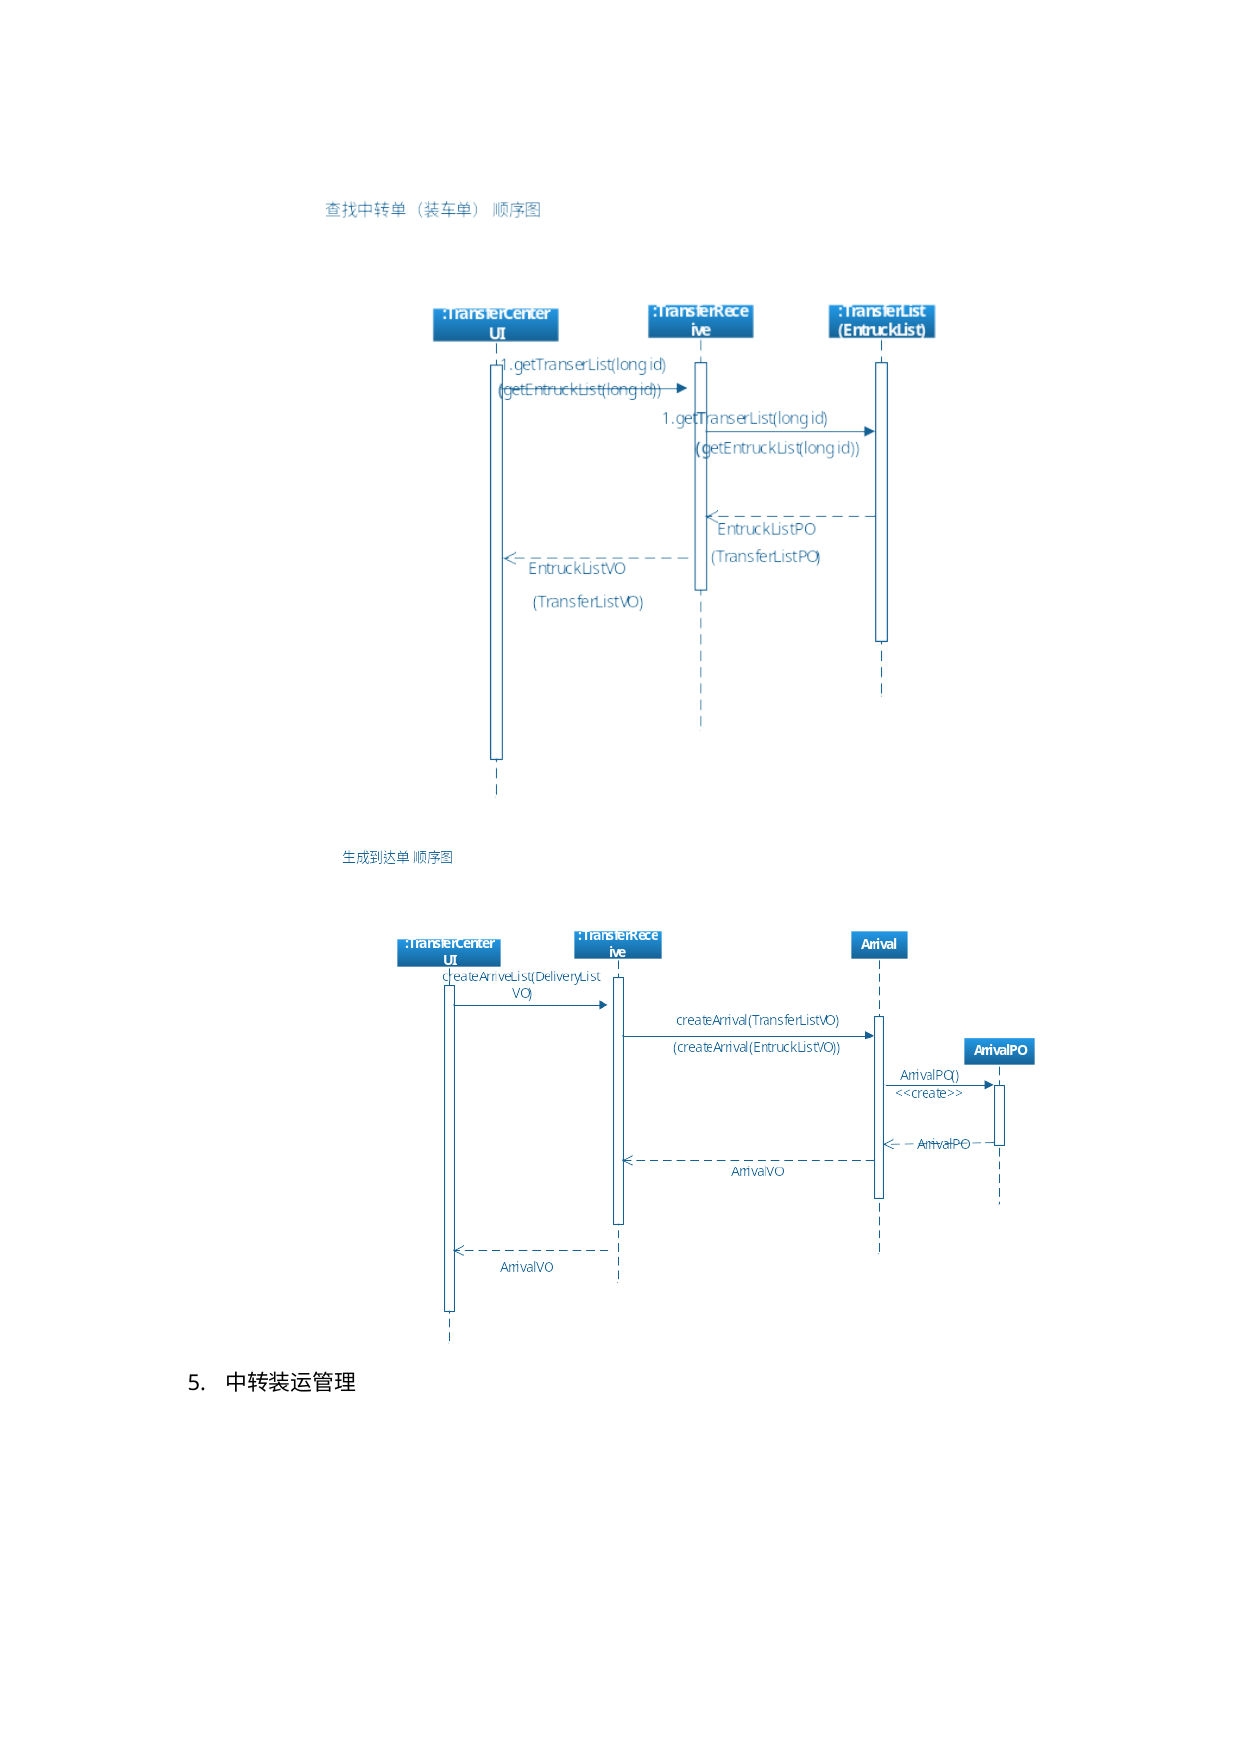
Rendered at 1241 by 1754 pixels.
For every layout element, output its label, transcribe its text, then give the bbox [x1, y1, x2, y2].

list 中转装运管理 [187, 1364, 1053, 1397]
